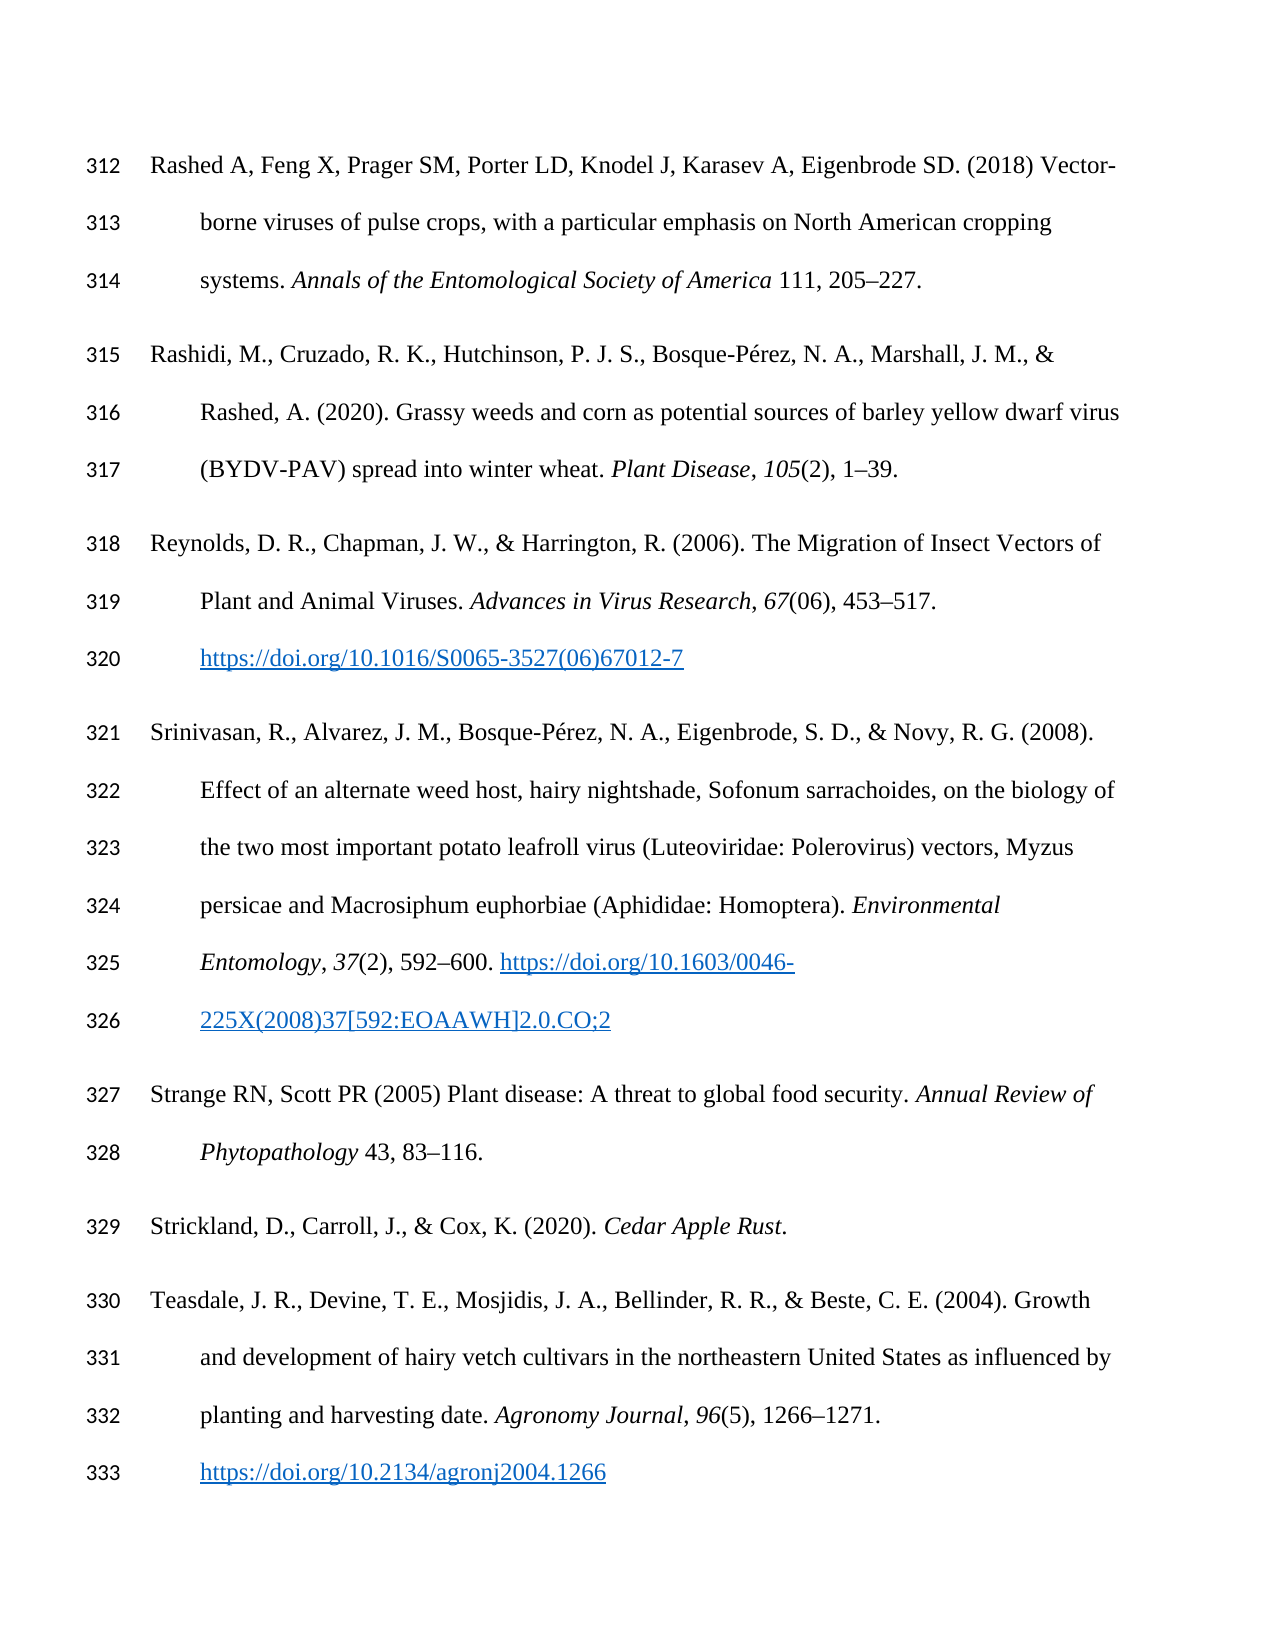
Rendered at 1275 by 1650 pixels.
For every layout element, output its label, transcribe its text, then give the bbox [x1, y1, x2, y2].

text Reynolds, D. R., Chapman, J. W., & Harrington, R. (2006). The Migration of Insect Vectors of Plant and Animal Viruses. Advances in Virus Research, 67(06), 453–517. https://doi.org/10.1016/S0065-3527(06)67012-7 [150, 528, 1125, 672]
text Strange RN, Scott PR (2005) Plant disease: A threat to global food security. Annual Review of Phytopathology 43, 83–116. [150, 1079, 1125, 1165]
text Teasdale, J. R., Devine, T. E., Mosjidis, J. A., Bellinder, R. R., & Beste, C. E. (2004). Growth and development of hairy vetch cultivars in the northeastern United States as influenced by planting and harvesting date. Agronomy Journal, 96(5), 1266–1271. https://doi.org/10.2134/agronj2004.1266 [150, 1285, 1125, 1486]
text Rashed A, Feng X, Prager SM, Porter LD, Knodel J, Karasev A, Eigenbrode SD. (2018) Vector-borne viruses of pulse crops, with a particular emphasis on North American cropping systems. Annals of the Entomological Society of America 111, 205–227. [150, 150, 1125, 294]
text Srinivasan, R., Alvarez, J. M., Bosque-Pérez, N. A., Eigenbrode, S. D., & Novy, R. G. (2008). Effect of an alternate weed host, hairy nightshade, Sofonum sarrachoides, on the biology of the two most important potato leafroll virus (Luteoviridae: Polerovirus) vectors, Myzus persicae and Macrosiphum euphorbiae (Aphididae: Homoptera). Environmental Entomology, 37(2), 592–600. https://doi.org/10.1603/0046-225X(2008)37[592:EOAAWH]2.0.CO;2 [150, 717, 1125, 1034]
text Rashidi, M., Cruzado, R. K., Hutchinson, P. J. S., Bosque-Pérez, N. A., Marshall, J. M., & Rashed, A. (2020). Grassy weeds and corn as potential sources of barley yellow dwarf virus (BYDV-PAV) spread into winter wheat. Plant Disease, 105(2), 1–39. [150, 339, 1125, 483]
text Strickland, D., Carroll, J., & Cox, K. (2020). Cedar Apple Rust. [150, 1211, 1125, 1239]
